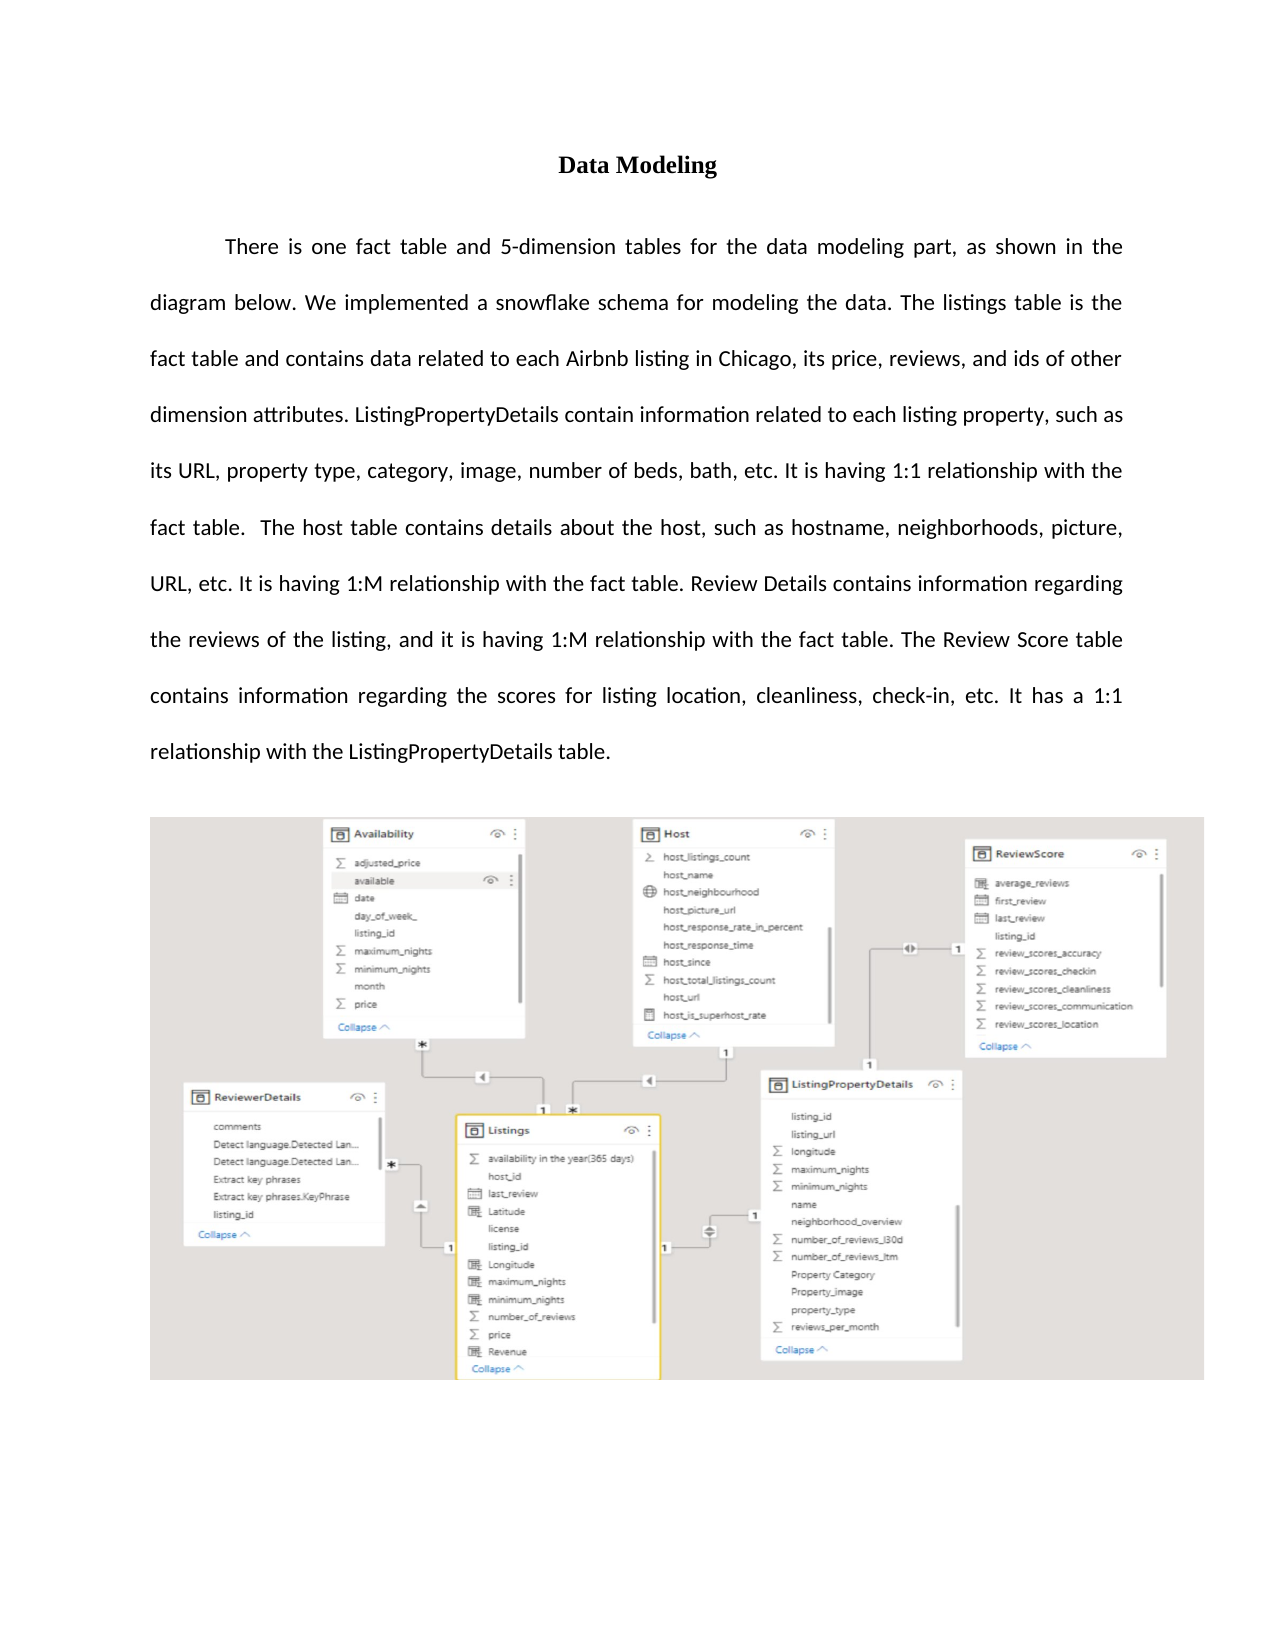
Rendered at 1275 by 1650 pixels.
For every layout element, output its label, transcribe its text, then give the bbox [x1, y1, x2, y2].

text Data Modeling [150, 150, 1125, 179]
picture [150, 817, 1205, 1380]
text There is one fact table and 5-dimension tables for the data modeling part, as shown in the diagram below. We implemented a snowflake schema for modeling the data. The listings table is the fact table and contains data related to each Airbnb listing in Chicago, its price, reviews, and ids of other dimension attributes. ListingPropertyDetails contain information related to each listing property, such as its URL, property type, category, image, number of beds, bath, etc. It is having 1:1 relationship with the fact table. The host table contains details about the host, such as hostname, neighborhoods, picture, URL, etc. It is having 1:M relationship with the fact table. Review Details contains information regarding the reviews of the listing, and it is having 1:M relationship with the fact table. The Review Score table contains information regarding the scores for listing location, cleanliness, check-in, etc. It has a 1:1 relationship with the ListingPropertyDetails table. [150, 232, 1125, 765]
